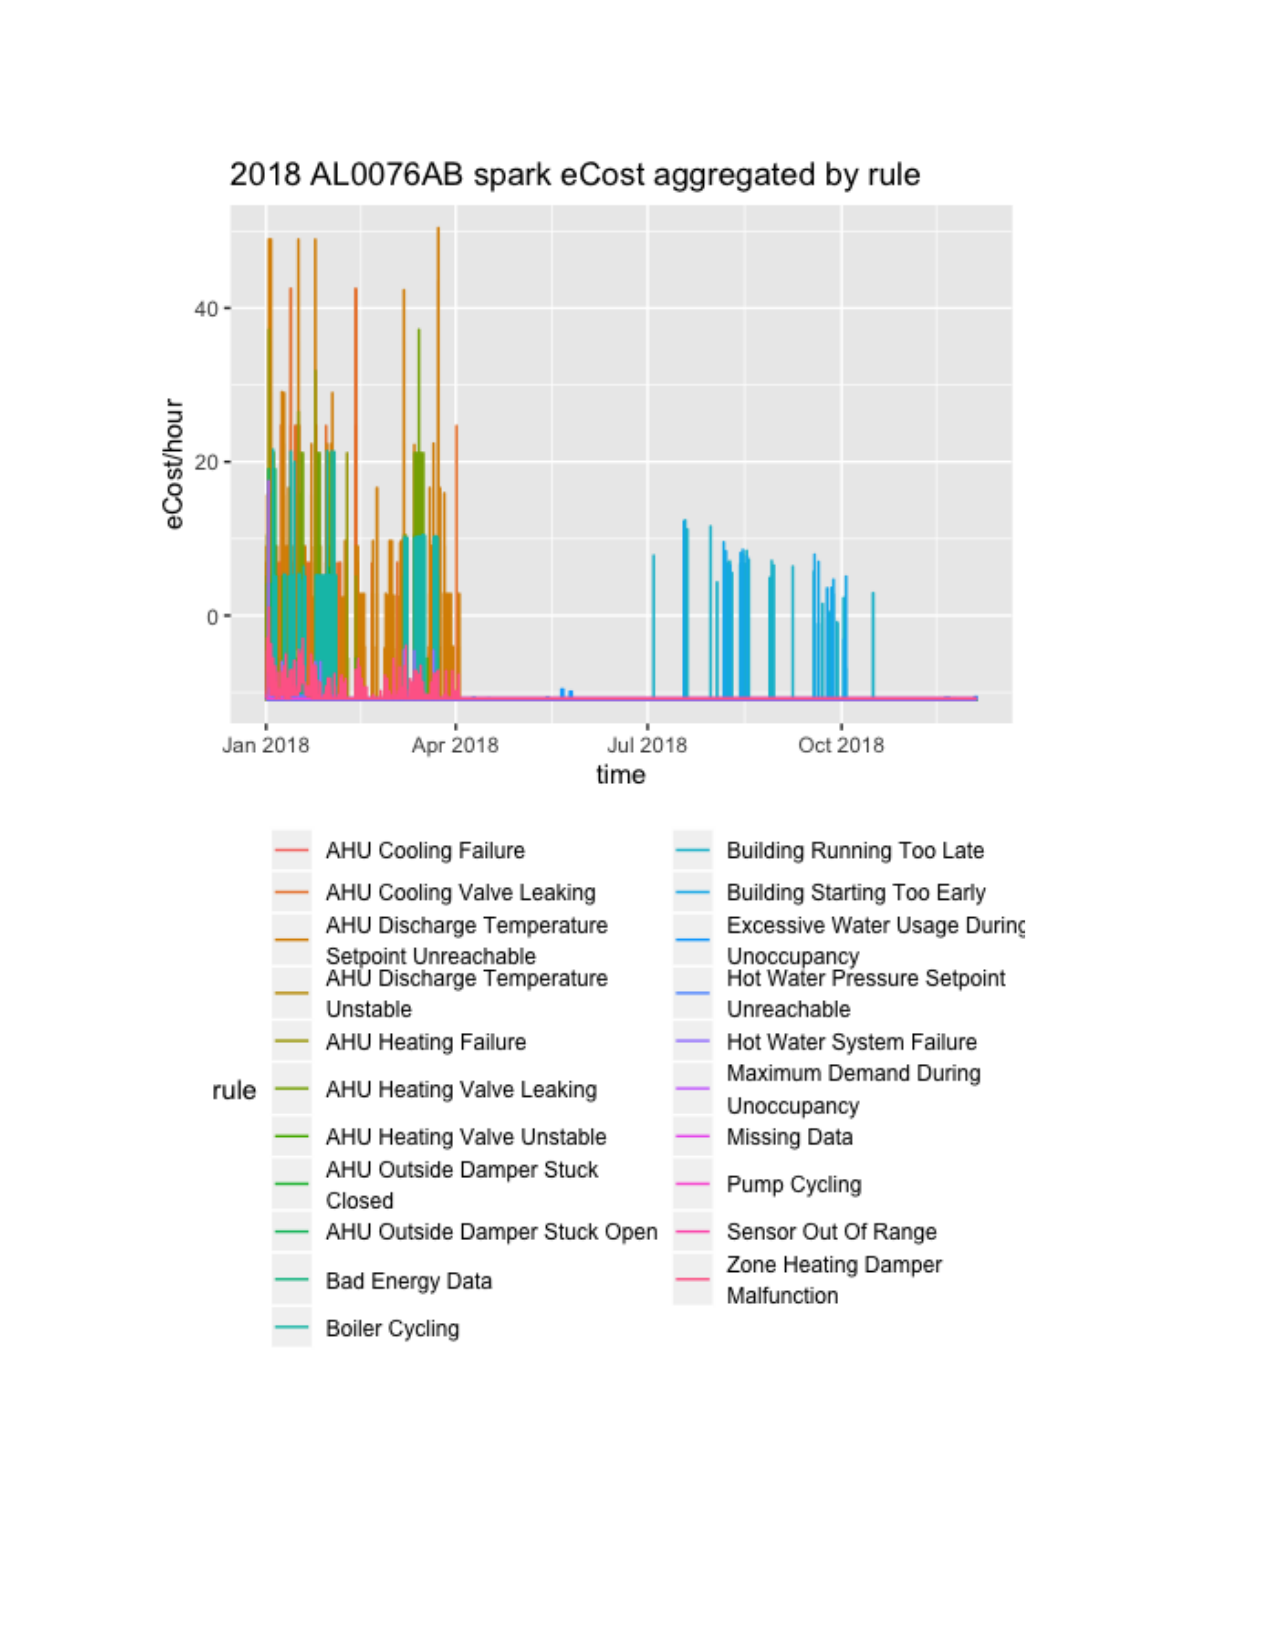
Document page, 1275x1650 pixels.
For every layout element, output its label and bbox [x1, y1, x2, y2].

picture [150, 150, 1025, 1375]
